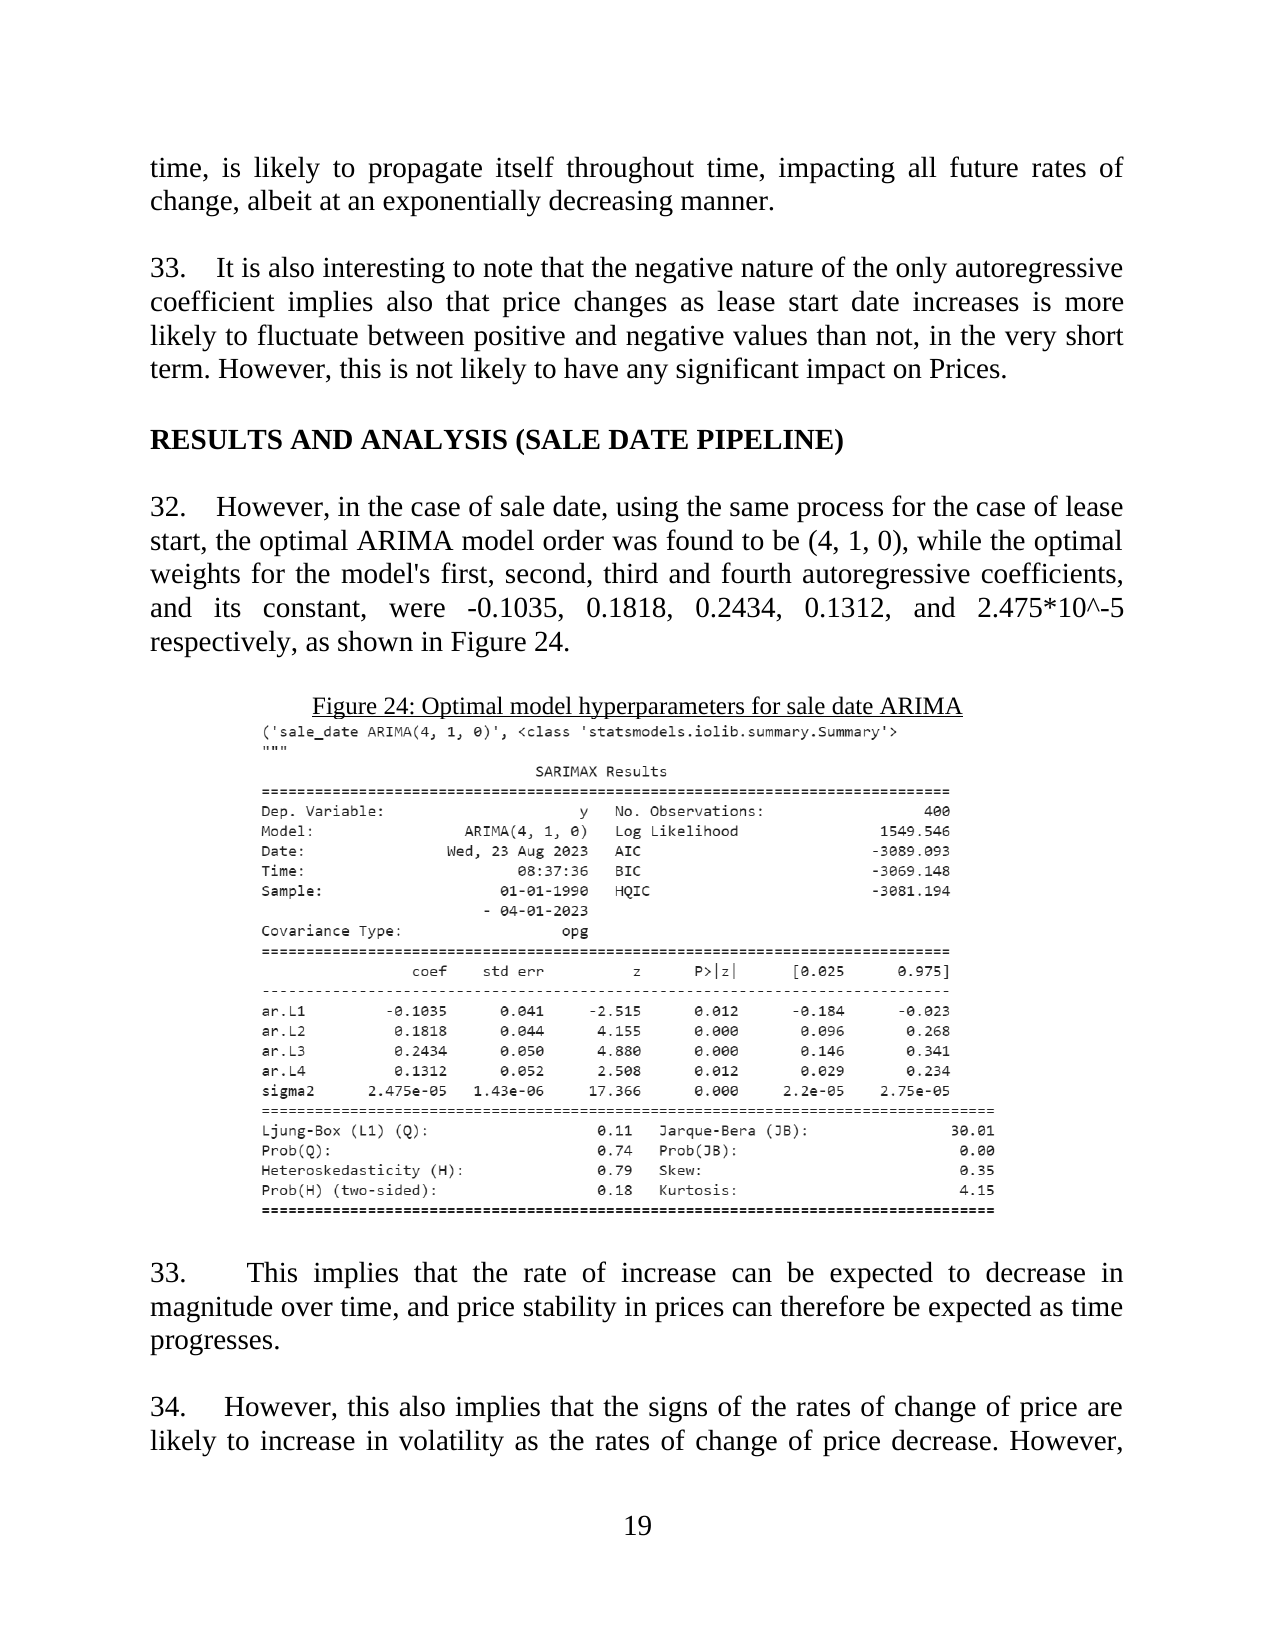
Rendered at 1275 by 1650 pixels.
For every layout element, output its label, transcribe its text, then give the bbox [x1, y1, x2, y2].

text 33. It is also interesting to note that the negative nature of the only autoregressive coefficient implies also that price changes as lease start date increases is more likely to fluctuate between positive and negative values than not, in the very short term. However, this is not likely to have any significant impact on Prices. [150, 251, 1125, 385]
text 32. However, in the case of sale date, using the same process for the case of lease start, the optimal ARIMA model order was found to be (4, 1, 0), while the optimal weights for the model's first, second, third and fourth autoregressive coefficients, and its constant, were -0.1035, 0.1818, 0.2434, 0.1312, and 2.475*10^-5 respectively, as shown in Figure 24. [150, 489, 1125, 657]
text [150, 150, 1125, 217]
text RESULTS AND ANALYSIS (SALE DATE PIPELINE) [150, 422, 1125, 456]
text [150, 1389, 1125, 1456]
text Figure 24: Optimal model hyperparameters for sale date ARIMA [150, 691, 1125, 719]
picture [251, 719, 1024, 1222]
text 33. This implies that the rate of increase can be expected to decrease in magnitude over time, and price stability in prices can therefore be expected as time progresses. [150, 1255, 1125, 1356]
